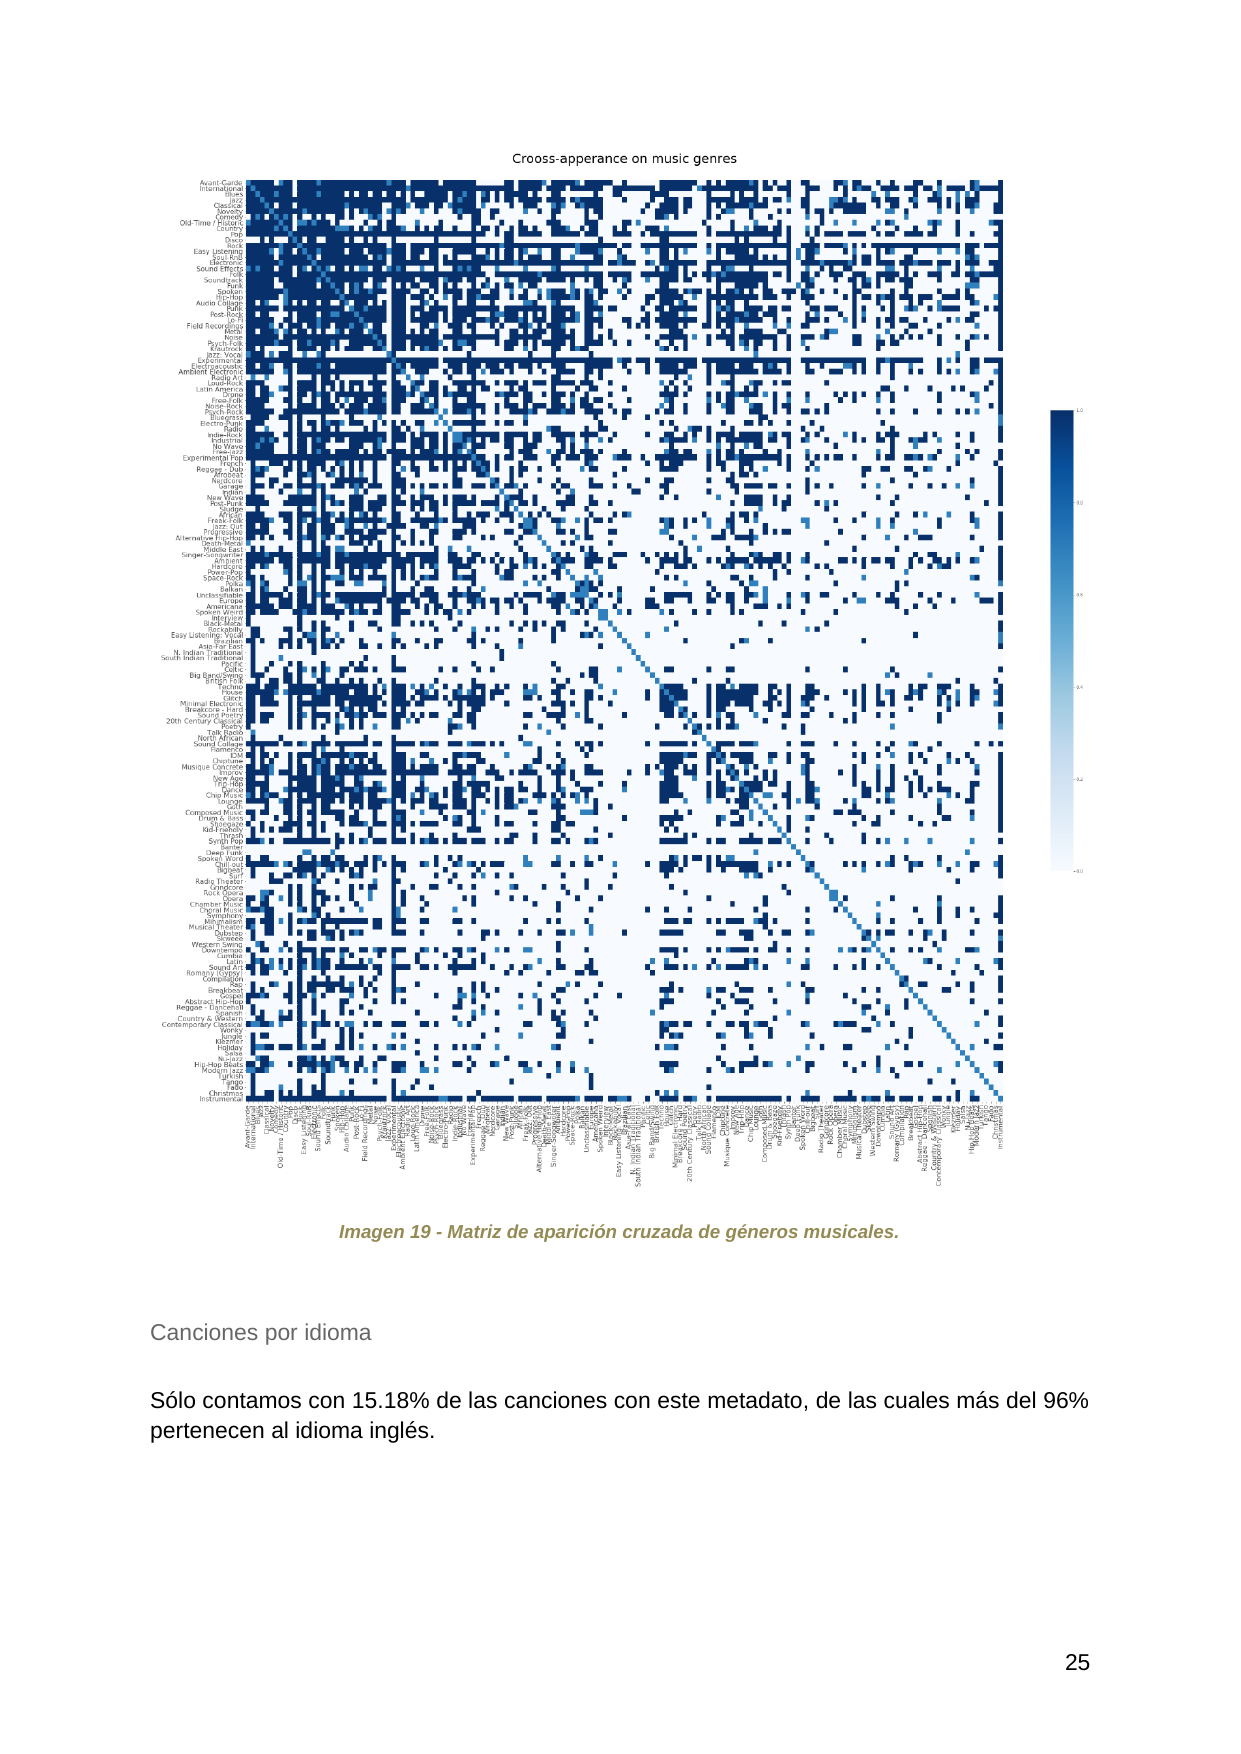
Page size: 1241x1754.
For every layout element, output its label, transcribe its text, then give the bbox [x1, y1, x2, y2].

picture [150, 150, 1088, 1197]
subtitle Canciones por idioma [150, 1318, 1090, 1345]
text Imagen - Matriz de aparición cruzada de géneros musicales. [150, 1221, 1090, 1242]
text Sólo contamos con 15.18% de las canciones con este metadato, de las cuales más del 96% pertenecen al idioma inglés. [150, 1413, 1090, 1444]
